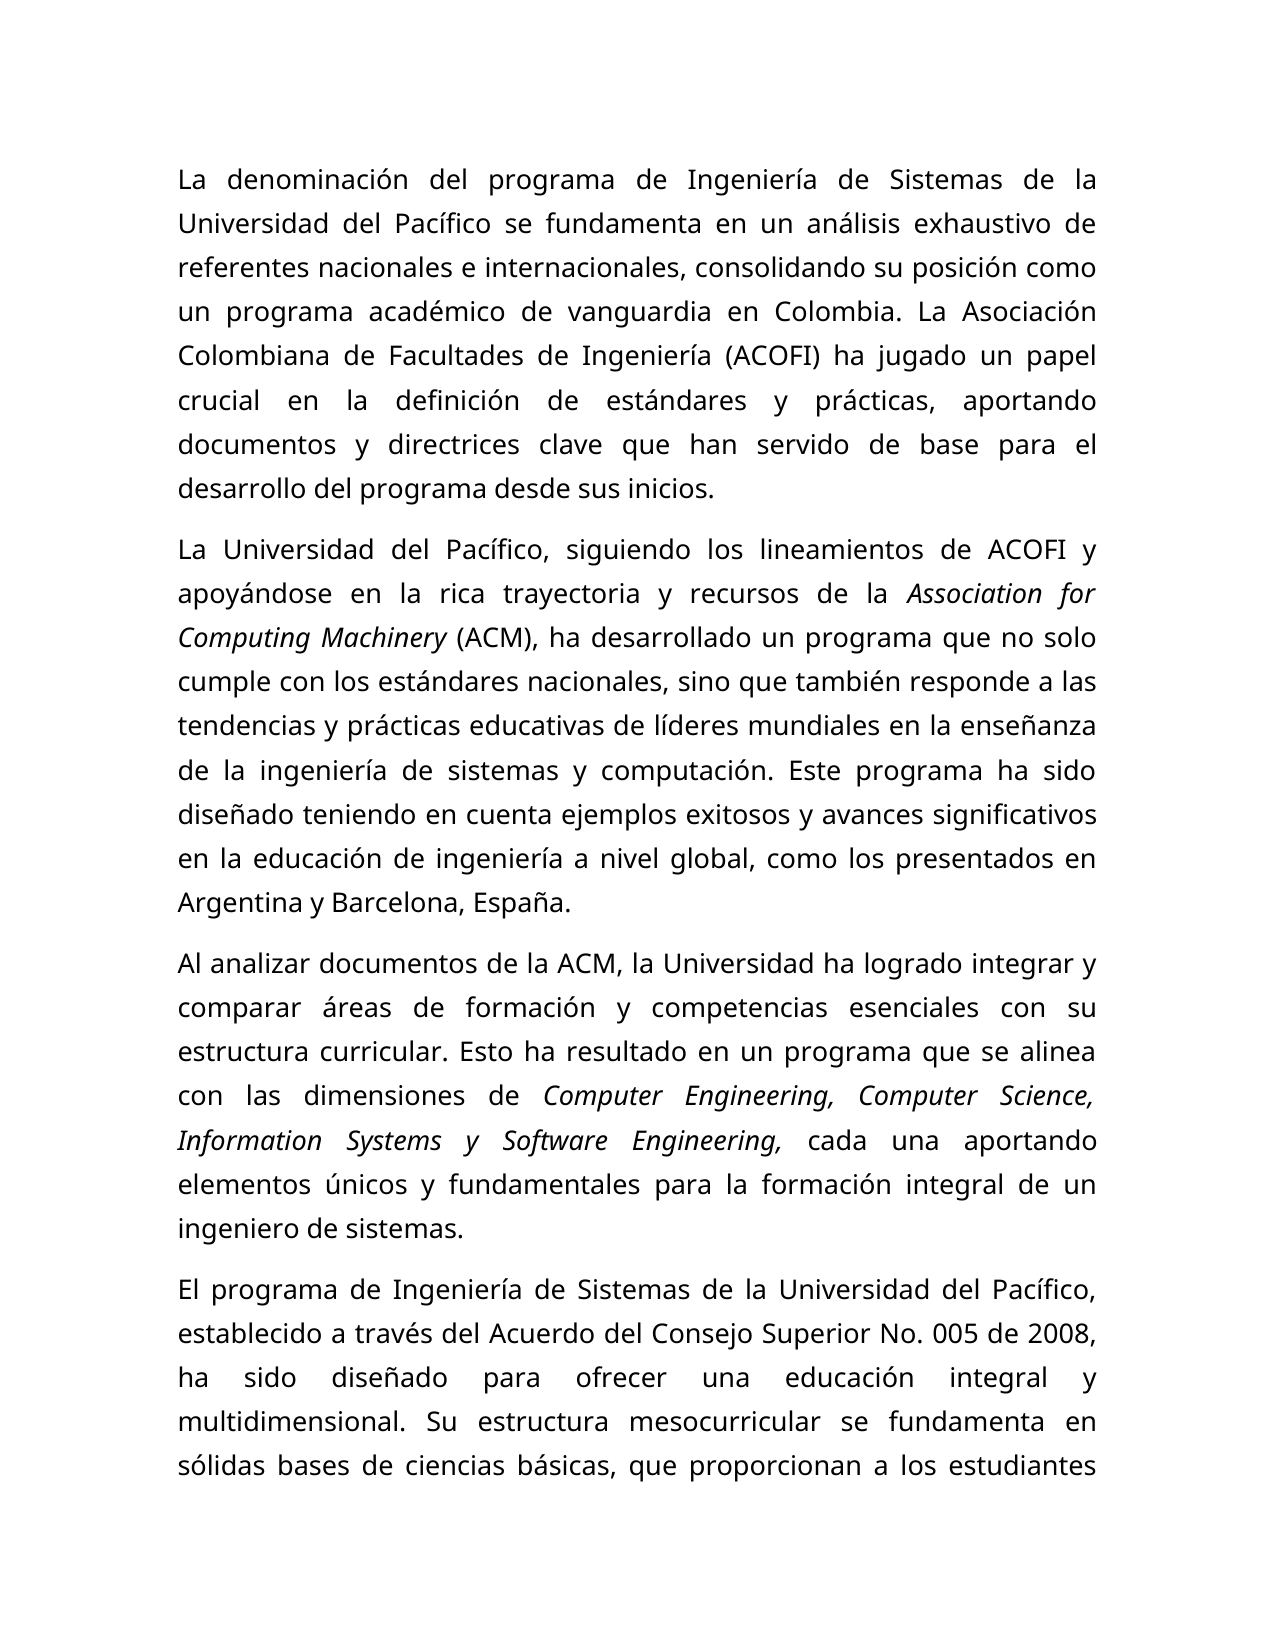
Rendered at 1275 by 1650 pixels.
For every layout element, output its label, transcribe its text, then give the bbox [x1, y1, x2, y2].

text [177, 1270, 1098, 1484]
text La Universidad del Pacífico, siguiendo los lineamientos de ACOFI y apoyándose en la rica trayectoria y recursos de la Association for Computing Machinery (ACM), ha desarrollado un programa que no solo cumple con los estándares nacionales, sino que también responde a las tendencias y prácticas educativas de líderes mundiales en la enseñanza de la ingeniería de sistemas y computación. Este programa ha sido diseñado teniendo en cuenta ejemplos exitosos y avances significativos en la educación de ingeniería a nivel global, como los presentados en Argentina y Barcelona, España. [177, 530, 1098, 920]
text La denominación del programa de Ingeniería de Sistemas de la Universidad del Pacífico se fundamenta en un análisis exhaustivo de referentes nacionales e internacionales, consolidando su posición como un programa académico de vanguardia en Colombia. La Asociación Colombiana de Facultades de Ingeniería (ACOFI) ha jugado un papel crucial en la definición de estándares y prácticas, aportando documentos y directrices clave que han servido de base para el desarrollo del programa desde sus inicios. [177, 160, 1098, 506]
text Al analizar documentos de la ACM, la Universidad ha logrado integrar y comparar áreas de formación y competencias esenciales con su estructura curricular. Esto ha resultado en un programa que se alinea con las dimensiones de Computer Engineering, Computer Science, Information Systems y Software Engineering, cada una aportando elementos únicos y fundamentales para la formación integral de un ingeniero de sistemas. [177, 944, 1098, 1246]
